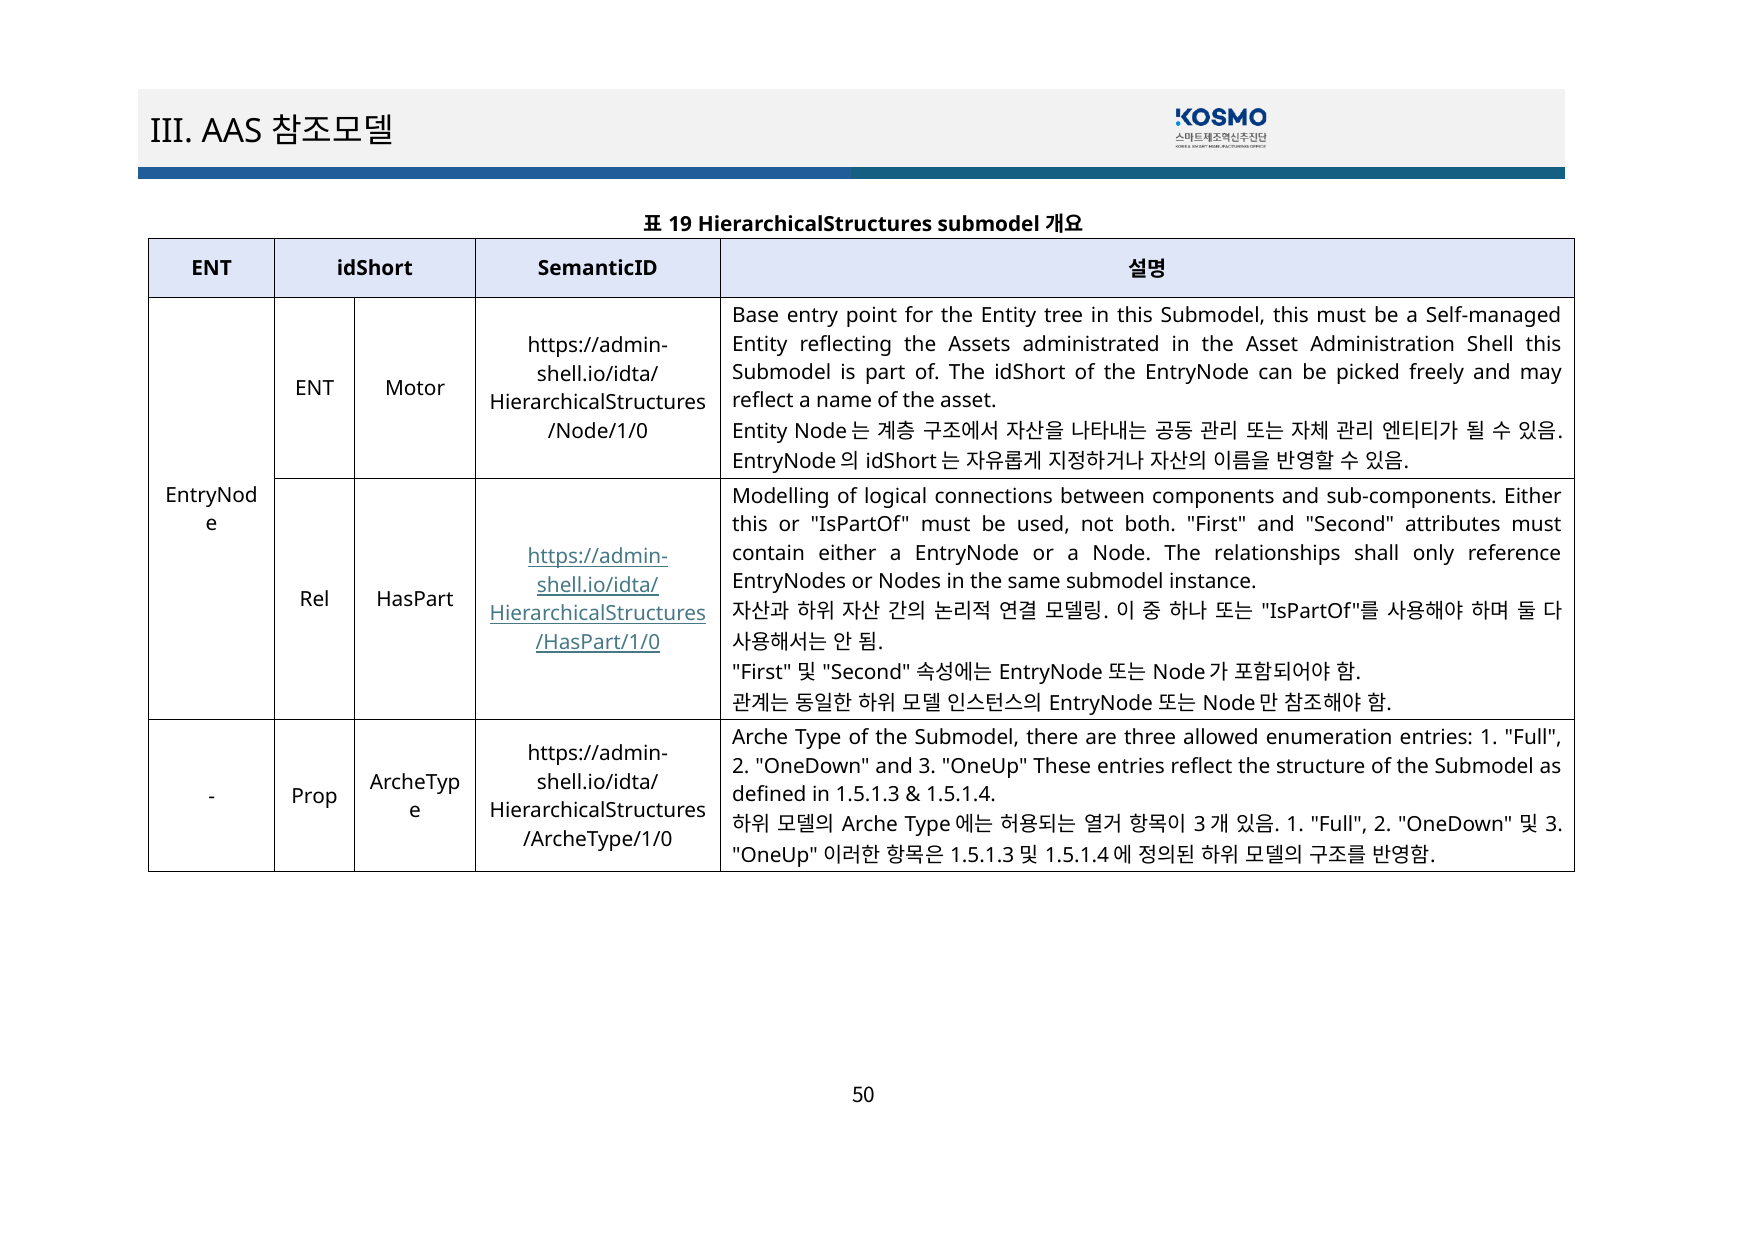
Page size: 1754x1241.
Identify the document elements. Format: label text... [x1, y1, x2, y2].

table_header ENT [149, 239, 274, 297]
table_cell https://admin-shell.io/idta/HierarchicalStructures/ArcheType/1/0 [476, 720, 720, 871]
table_header 설명 [721, 239, 1574, 297]
table_cell Base entry point for the Entity tree in this Submodel, this must be a Self-managed Entity reflecting the Assets administrated in the Asset Administration Shell this Submodel is part of. The idShort of the EntryNode can be picked freely and may reflect a name of the asset. Entity Node는 계층 구조에서 자산을 나타내는 공동 관리 또는 자체 관리 엔티티가 될 수 있음. EntryNode의 idShort는 자유롭게 지정하거나 자산의 이름을 반영할 수 있음. [721, 298, 1574, 478]
table_cell Arche Type of the Submodel, there are three allowed enumeration entries: 1. "Full", 2. "OneDown" and 3. "OneUp" These entries reflect the structure of the Submodel as defined in 1.5.1.3 & 1.5.1.4. 하위 모델의 Arche Type에는 허용되는 열거 항목이 3개 있음. 1. "Full", 2. "OneDown" 및 3. "OneUp" 이러한 항목은 1.5.1.3 및 1.5.1.4에 정의된 하위 모델의 구조를 반영함. [721, 720, 1574, 871]
table_header SemanticID [476, 239, 720, 297]
table_cell Rel [275, 479, 354, 719]
table_cell Prop [275, 720, 354, 871]
picture [1175, 108, 1267, 148]
table_cell - [149, 720, 274, 871]
table_cell ENT [275, 298, 354, 478]
table_cell Motor [355, 298, 475, 478]
table_cell HasPart [355, 479, 475, 719]
table_header idShort [275, 239, 475, 297]
table_cell https://admin-shell.io/idta/HierarchicalStructures/Node/1/0 [476, 298, 720, 478]
table_cell Modelling of logical connections between components and sub-components. Either this or "IsPartOf" must be used, not both. "First" and "Second" attributes must contain either a EntryNode or a Node. The relationships shall only reference EntryNodes or Nodes in the same submodel instance. 자산과 하위 자산 간의 논리적 연결 모델링. 이 중 하나 또는 "IsPartOf"를 사용해야 하며 둘 다 사용해서는 안 됨. "First" 및 "Second" 속성에는 EntryNode 또는 Node가 포함되어야 함. 관계는 동일한 하위 모델 인스턴스의 EntryNode 또는 Node만 참조해야 함. [721, 479, 1574, 719]
table_cell EntryNode [149, 298, 274, 719]
table_cell ArcheType [355, 720, 475, 871]
table_cell https://admin-shell.io/idta/HierarchicalStructures/HasPart/1/0 [476, 479, 720, 719]
text 표 19 HierarchicalStructures submodel 개요 [150, 207, 1577, 238]
